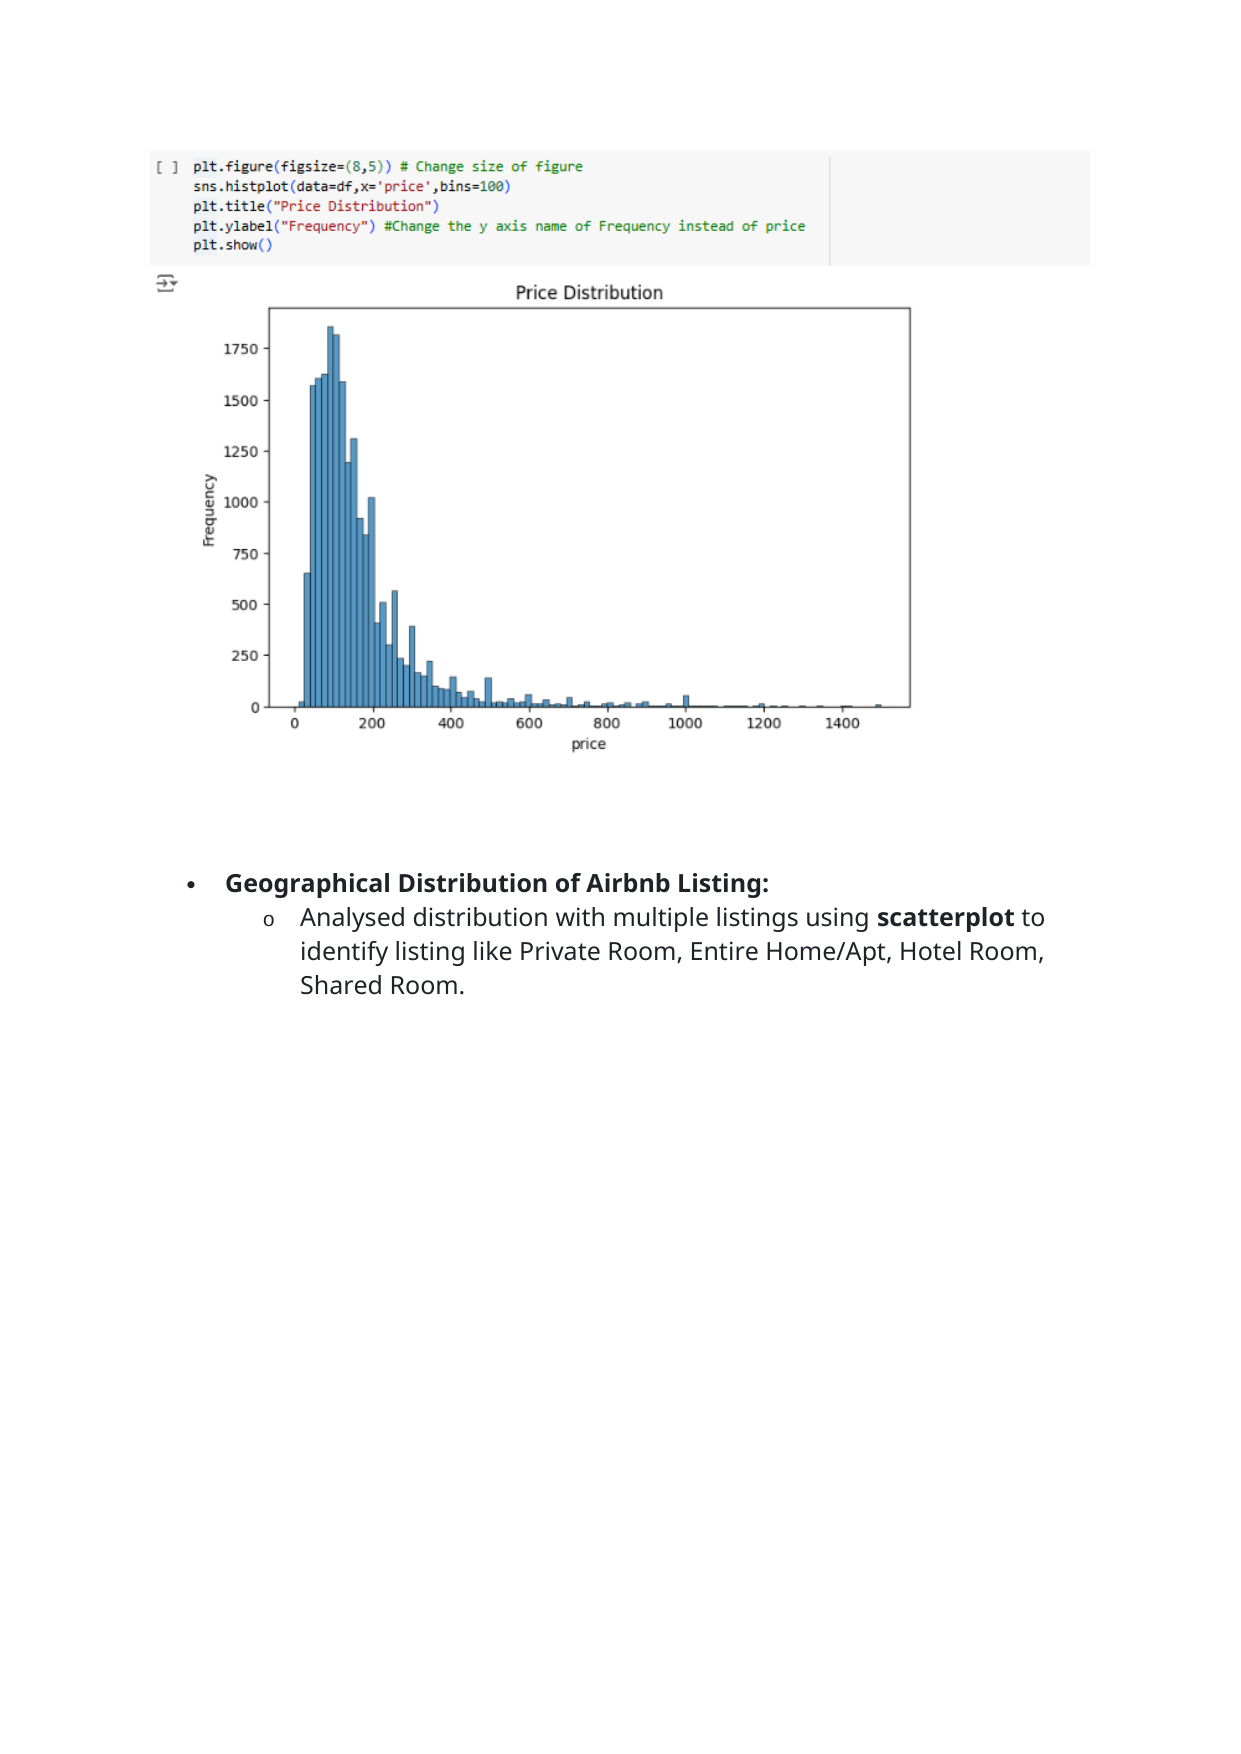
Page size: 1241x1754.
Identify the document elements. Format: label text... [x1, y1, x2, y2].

list Geographical Distribution of Airbnb Listing: [187, 866, 1090, 899]
list Analysed distribution with multiple listings using scatterplot to identify listing like Private Room, Entire Home/Apt, Hotel Room, Shared Room. [262, 899, 1090, 1002]
picture [150, 150, 1091, 774]
